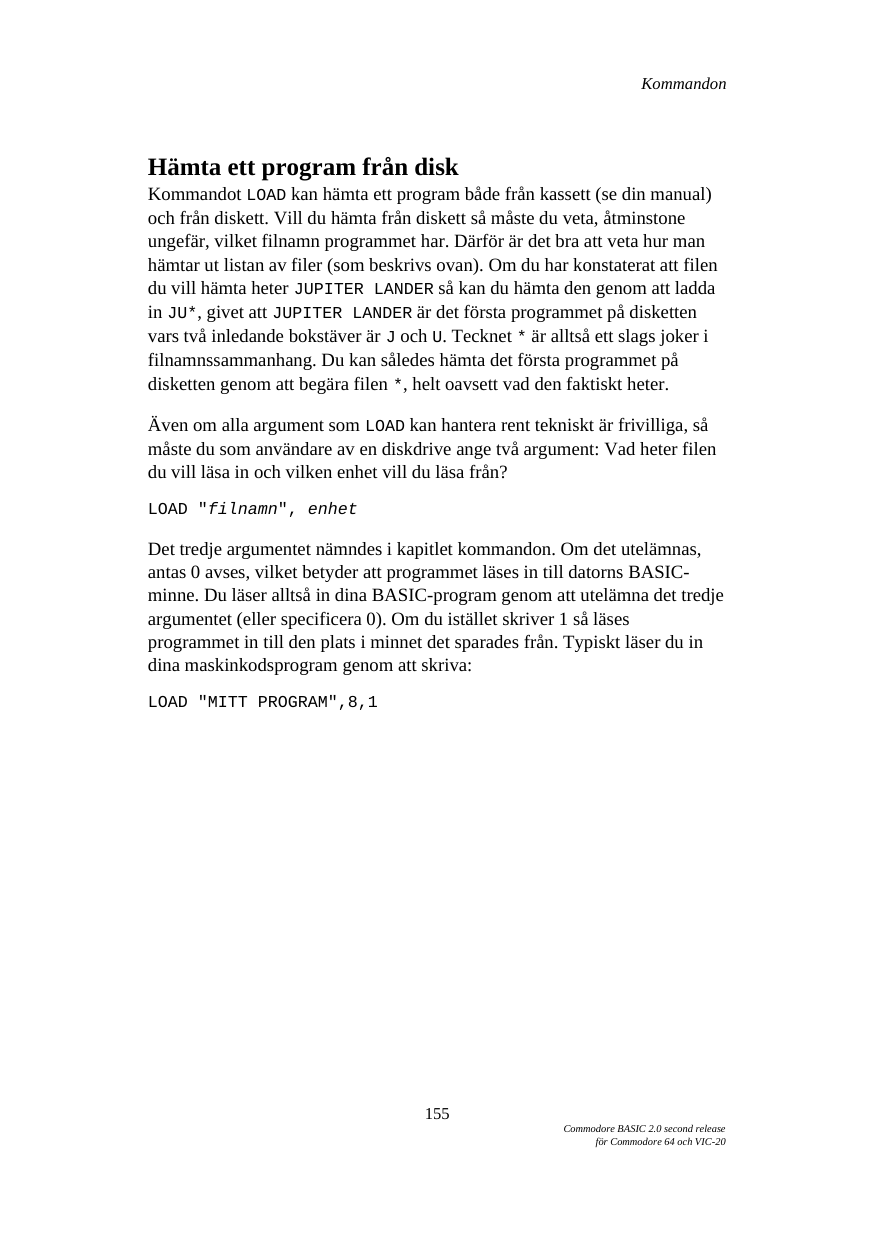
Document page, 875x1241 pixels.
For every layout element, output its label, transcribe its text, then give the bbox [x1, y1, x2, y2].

text Även om alla argument som LOAD kan hantera rent tekniskt är frivilliga, så måste du som användare av en diskdrive ange två argument: Vad heter filen du vill läsa in och vilken enhet vill du läsa från? [148, 413, 726, 482]
text Det tredje argumentet nämndes i kapitlet kommandon. Om det utelämnas, antas 0 avses, vilket betyder att programmet läses in till datorns BASIC-minne. Du läser alltså in dina BASIC-program genom att utelämna det tredje argumentet (eller specificera 0). Om du istället skriver 1 så läses programmet in till den plats i minnet det sparades från. Typiskt läser du in dina maskinkodsprogram genom att skriva: [148, 538, 726, 675]
text LOAD "MITT PROGRAM",8,1 [148, 694, 726, 713]
text Kommandot LOAD kan hämta ett program både från kassett (se din manual) och från diskett. Vill du hämta från diskett så måste du veta, åtminstone ungefär, vilket filnamn programmet har. Därför är det bra att veta hur man hämtar ut listan av filer (som beskrivs ovan). Om du har konstaterat att filen du vill hämta heter JUPITER LANDER så kan du hämta den genom att ladda in JU*, givet att JUPITER LANDER är det första programmet på disketten vars två inledande bokstäver är J och U. Tecknet * är alltså ett slags joker i filnamnssammanhang. Du kan således hämta det första programmet på disketten genom att begära filen *, helt oavsett vad den faktiskt heter. [148, 183, 726, 395]
subtitle Hämta ett program från disk [148, 152, 726, 181]
text LOAD "filnamn", enhet [148, 501, 726, 519]
